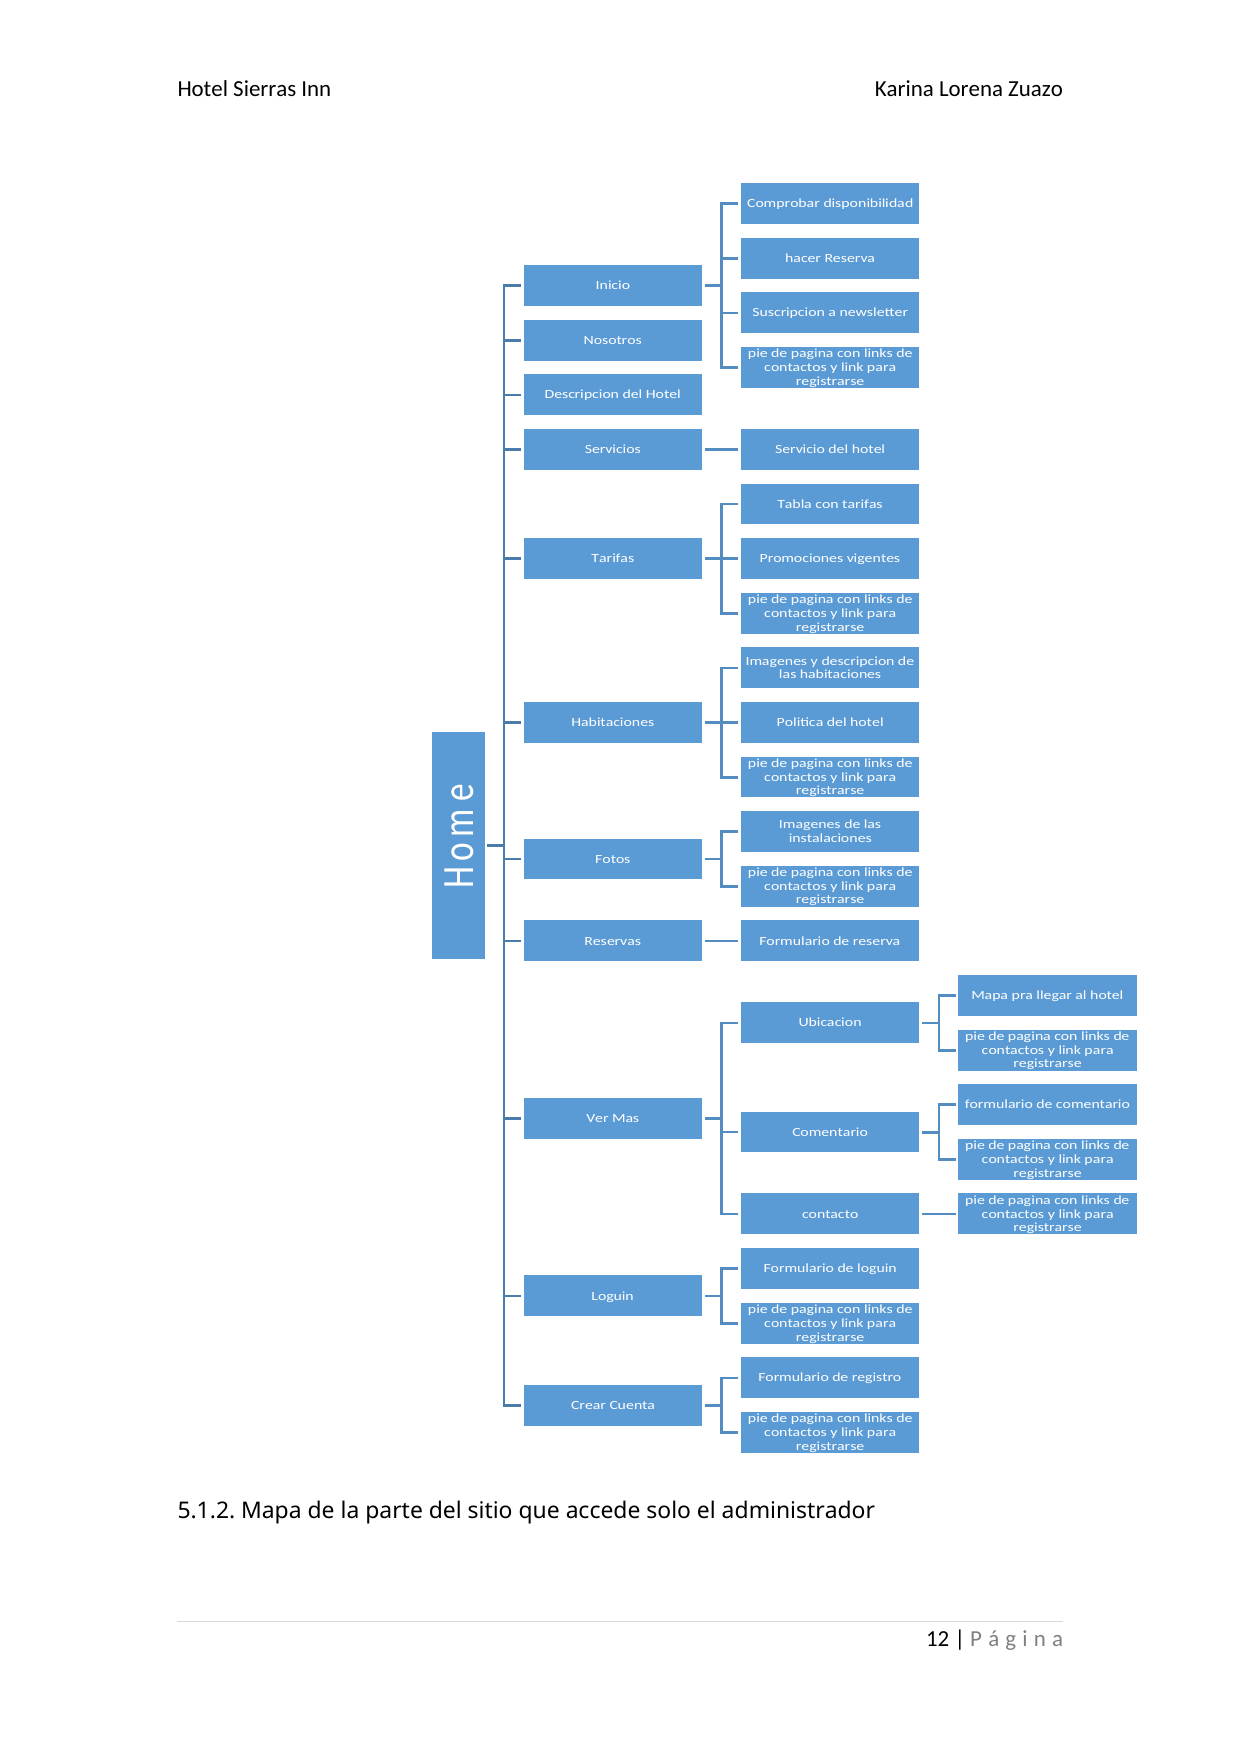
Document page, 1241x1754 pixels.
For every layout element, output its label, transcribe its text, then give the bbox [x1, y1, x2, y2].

text 5.1.2. Mapa de la parte del sitio que accede solo el administrador [177, 1494, 1063, 1526]
